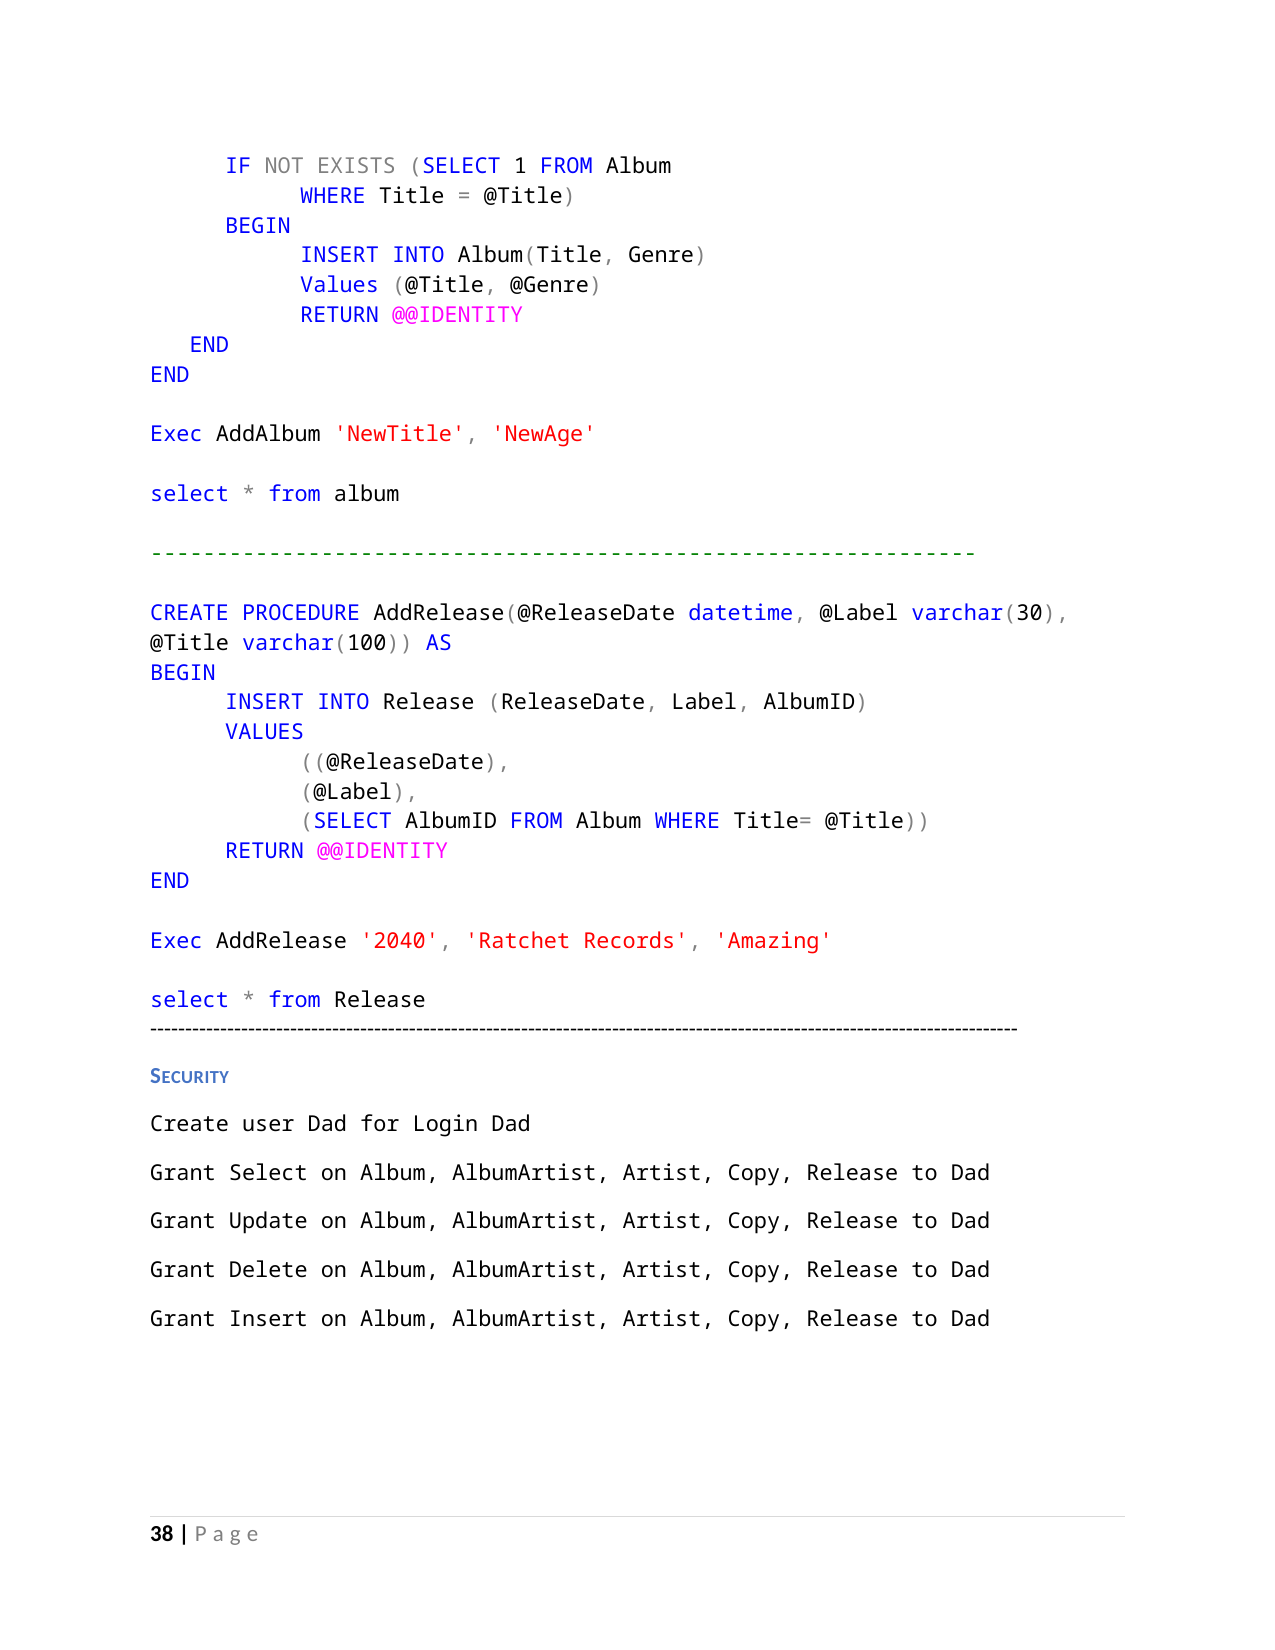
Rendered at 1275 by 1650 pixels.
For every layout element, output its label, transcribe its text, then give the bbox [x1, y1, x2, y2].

text END [150, 865, 1125, 895]
text Grant Select on Album, AlbumArtist, Artist, Copy, Release to Dad [150, 1156, 1125, 1186]
text END [150, 329, 1125, 358]
text select * from album [150, 478, 1125, 507]
text ((@ReleaseDate), [150, 746, 1125, 776]
text RETURN @@IDENTITY [150, 835, 1125, 865]
text Security [150, 1061, 1125, 1089]
text WHERE Title = @Title) [150, 180, 1125, 209]
text Exec AddRelease '2040', 'Ratchet Records', 'Amazing' [150, 924, 1125, 954]
text INSERT INTO Release (ReleaseDate, Label, AlbumID) [150, 686, 1125, 716]
text --------------------------------------------------------------- [150, 537, 1125, 567]
text (@Label), [150, 776, 1125, 805]
text Grant Delete on Album, AlbumArtist, Artist, Copy, Release to Dad [150, 1254, 1125, 1284]
text Grant Insert on Album, AlbumArtist, Artist, Copy, Release to Dad [150, 1303, 1125, 1332]
text Exec AddAlbum 'NewTitle', 'NewAge' [150, 418, 1125, 448]
text (SELECT AlbumID FROM Album WHERE Title= @Title)) [150, 805, 1125, 835]
text ---------------------------------------------------------------------------------------------------------------------------- [150, 1014, 1125, 1042]
text END [150, 358, 1125, 388]
text Grant Update on Album, AlbumArtist, Artist, Copy, Release to Dad [150, 1205, 1125, 1235]
text BEGIN [150, 209, 1125, 239]
text Values (@Title, @Genre) [150, 269, 1125, 299]
text RETURN @@IDENTITY [150, 299, 1125, 329]
text select * from Release [150, 984, 1125, 1014]
text INSERT INTO Album(Title, Genre) [150, 239, 1125, 269]
text CREATE PROCEDURE AddRelease(@ReleaseDate datetime, @Label varchar(30), @Title varchar(100)) AS [150, 597, 1125, 656]
text VALUES [150, 716, 1125, 746]
text BEGIN [150, 656, 1125, 686]
text IF NOT EXISTS (SELECT 1 FROM Album [150, 150, 1125, 180]
text Create user Dad for Login Dad [150, 1108, 1125, 1137]
